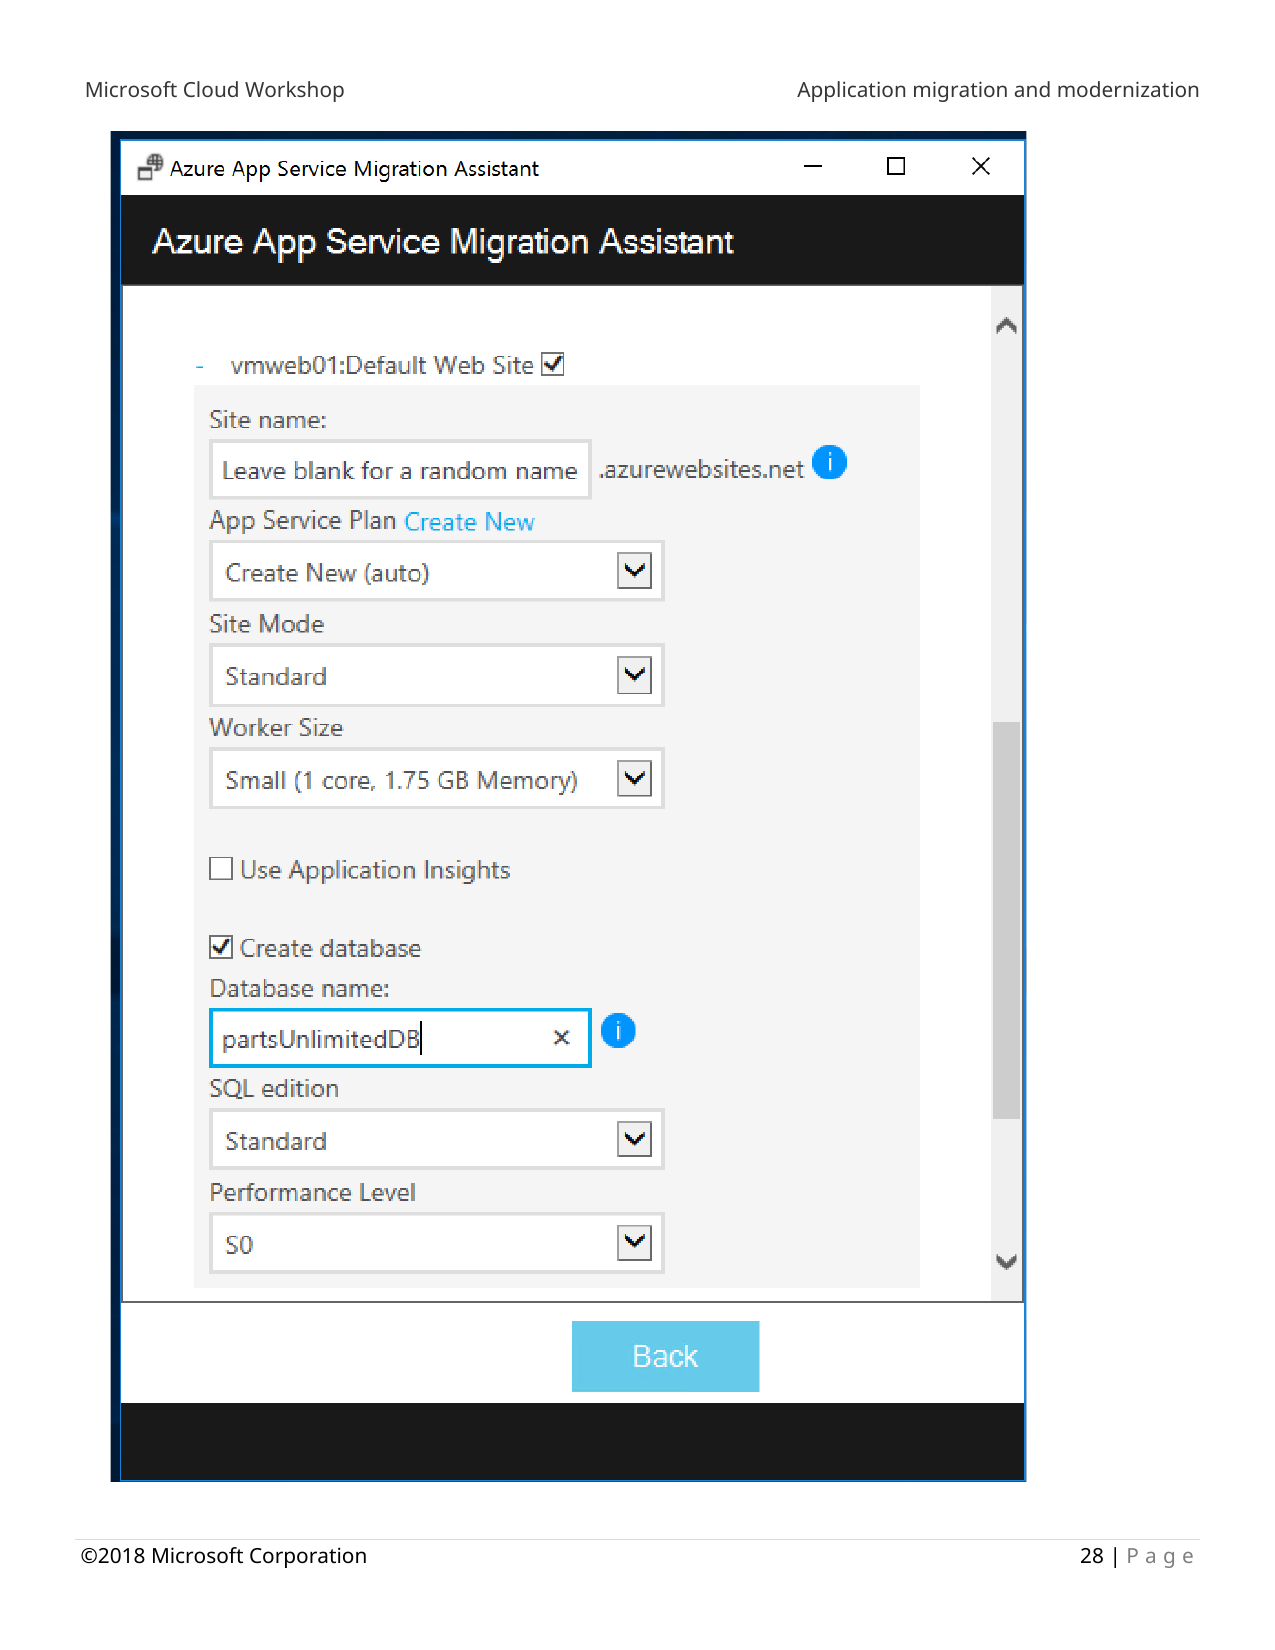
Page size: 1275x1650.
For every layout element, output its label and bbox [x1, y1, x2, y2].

picture [110, 131, 1027, 1482]
